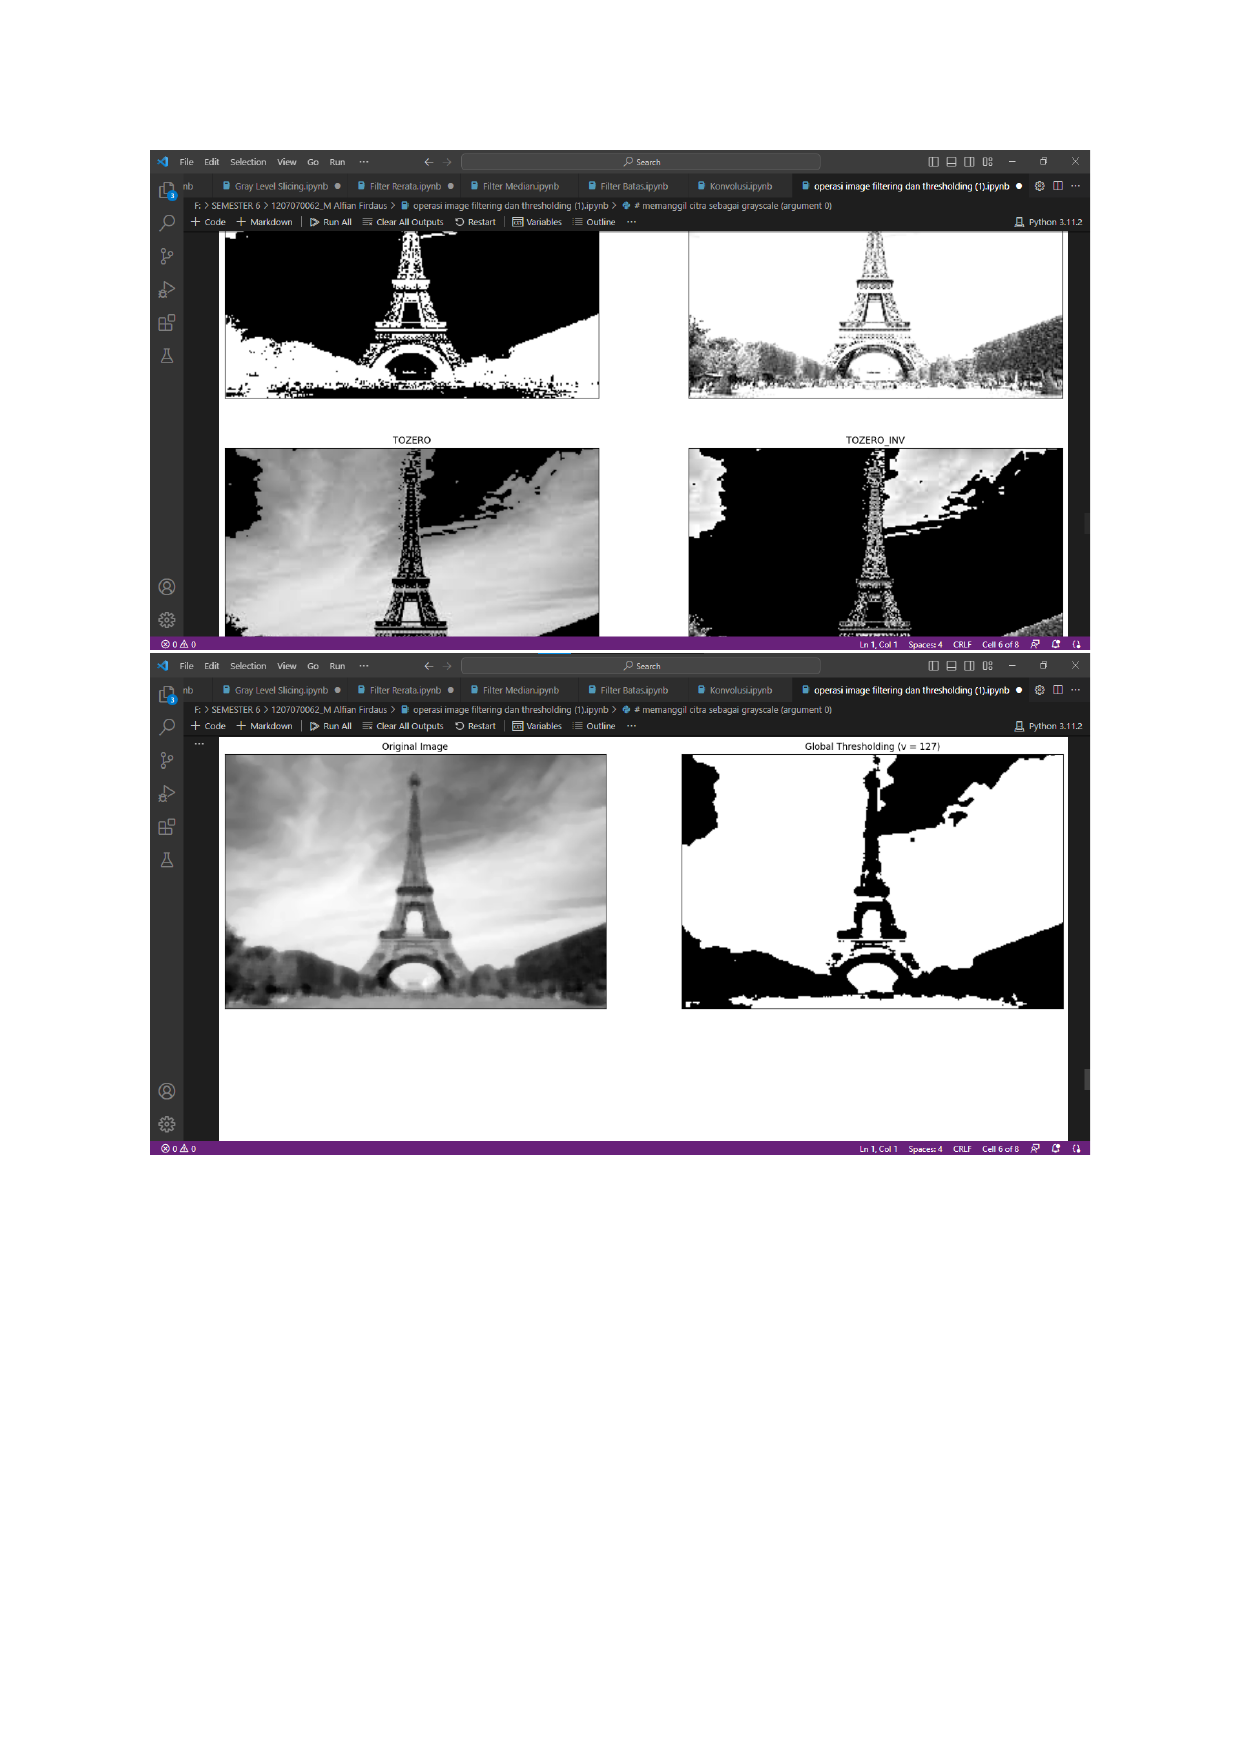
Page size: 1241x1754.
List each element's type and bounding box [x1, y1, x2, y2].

picture [150, 150, 1091, 650]
picture [150, 653, 1091, 1155]
